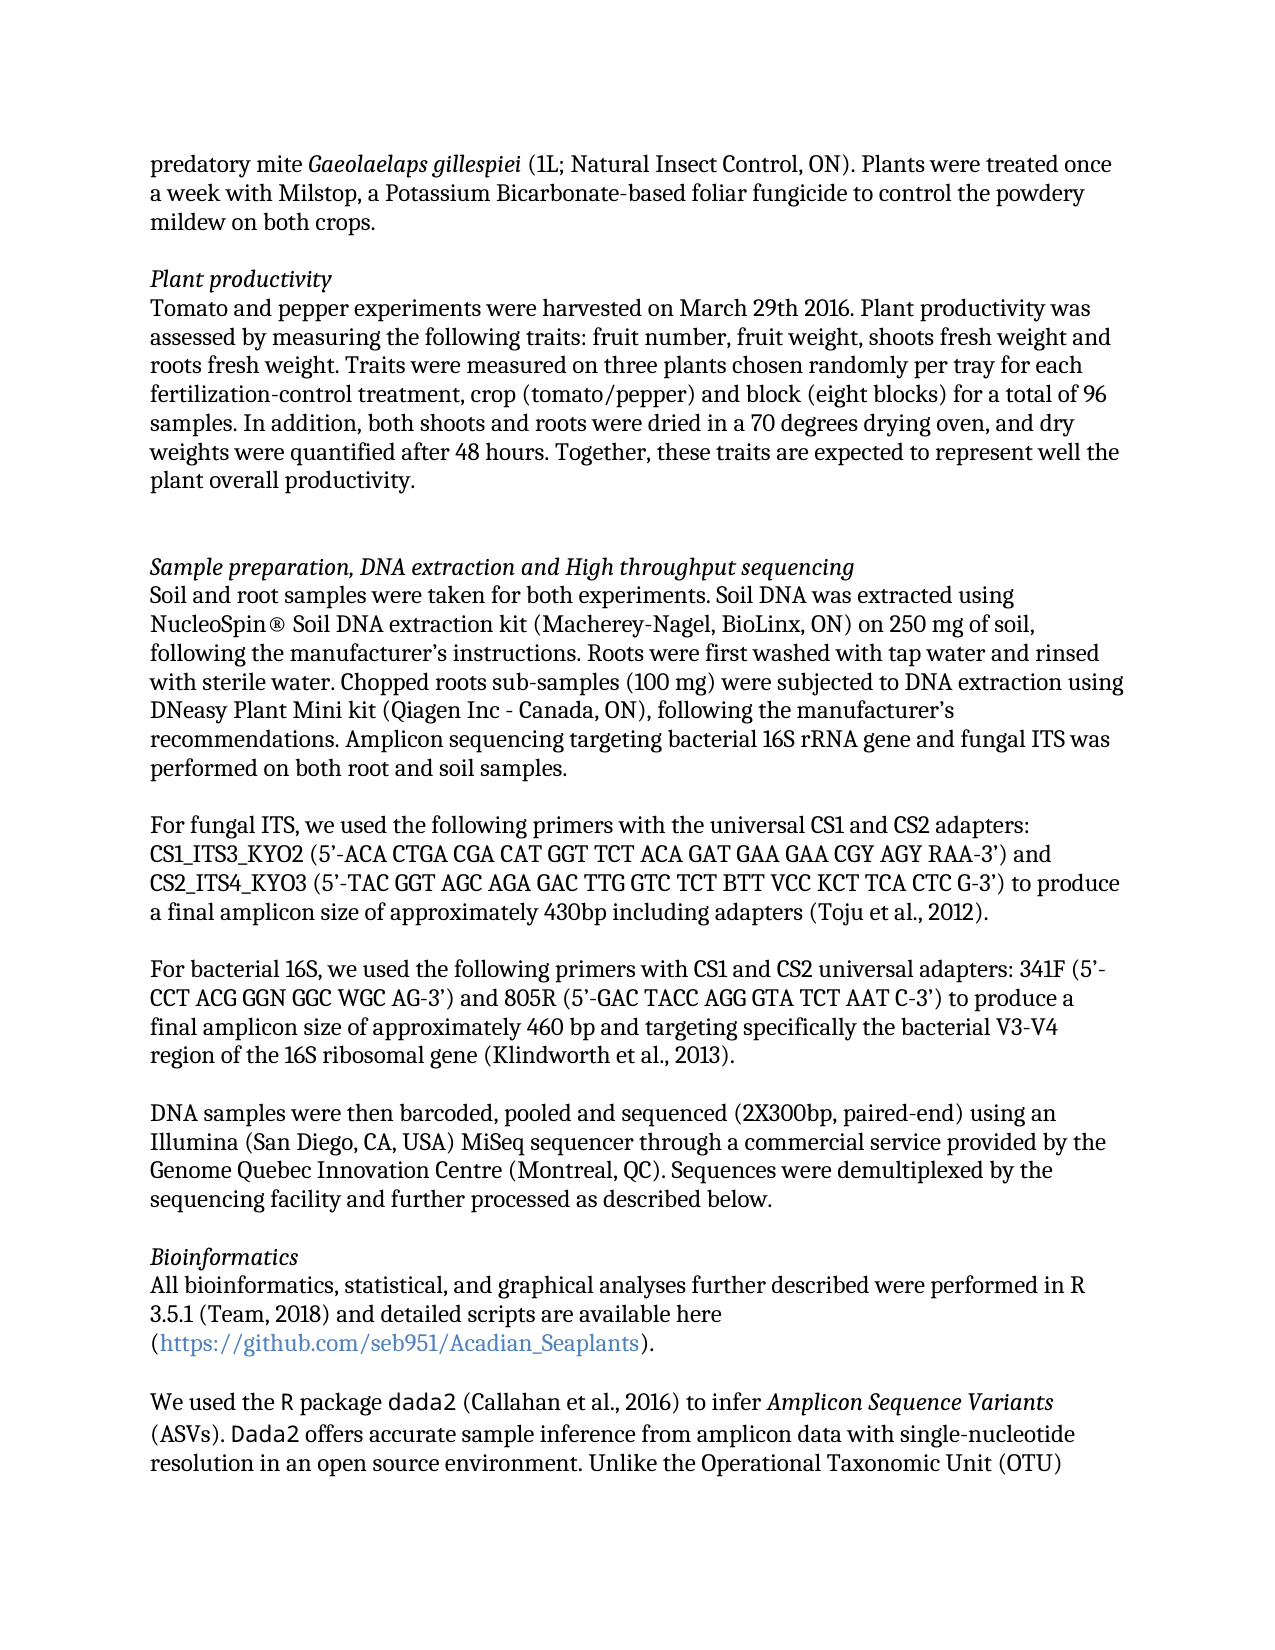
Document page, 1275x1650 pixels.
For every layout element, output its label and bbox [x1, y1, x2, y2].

text [150, 150, 1125, 1477]
